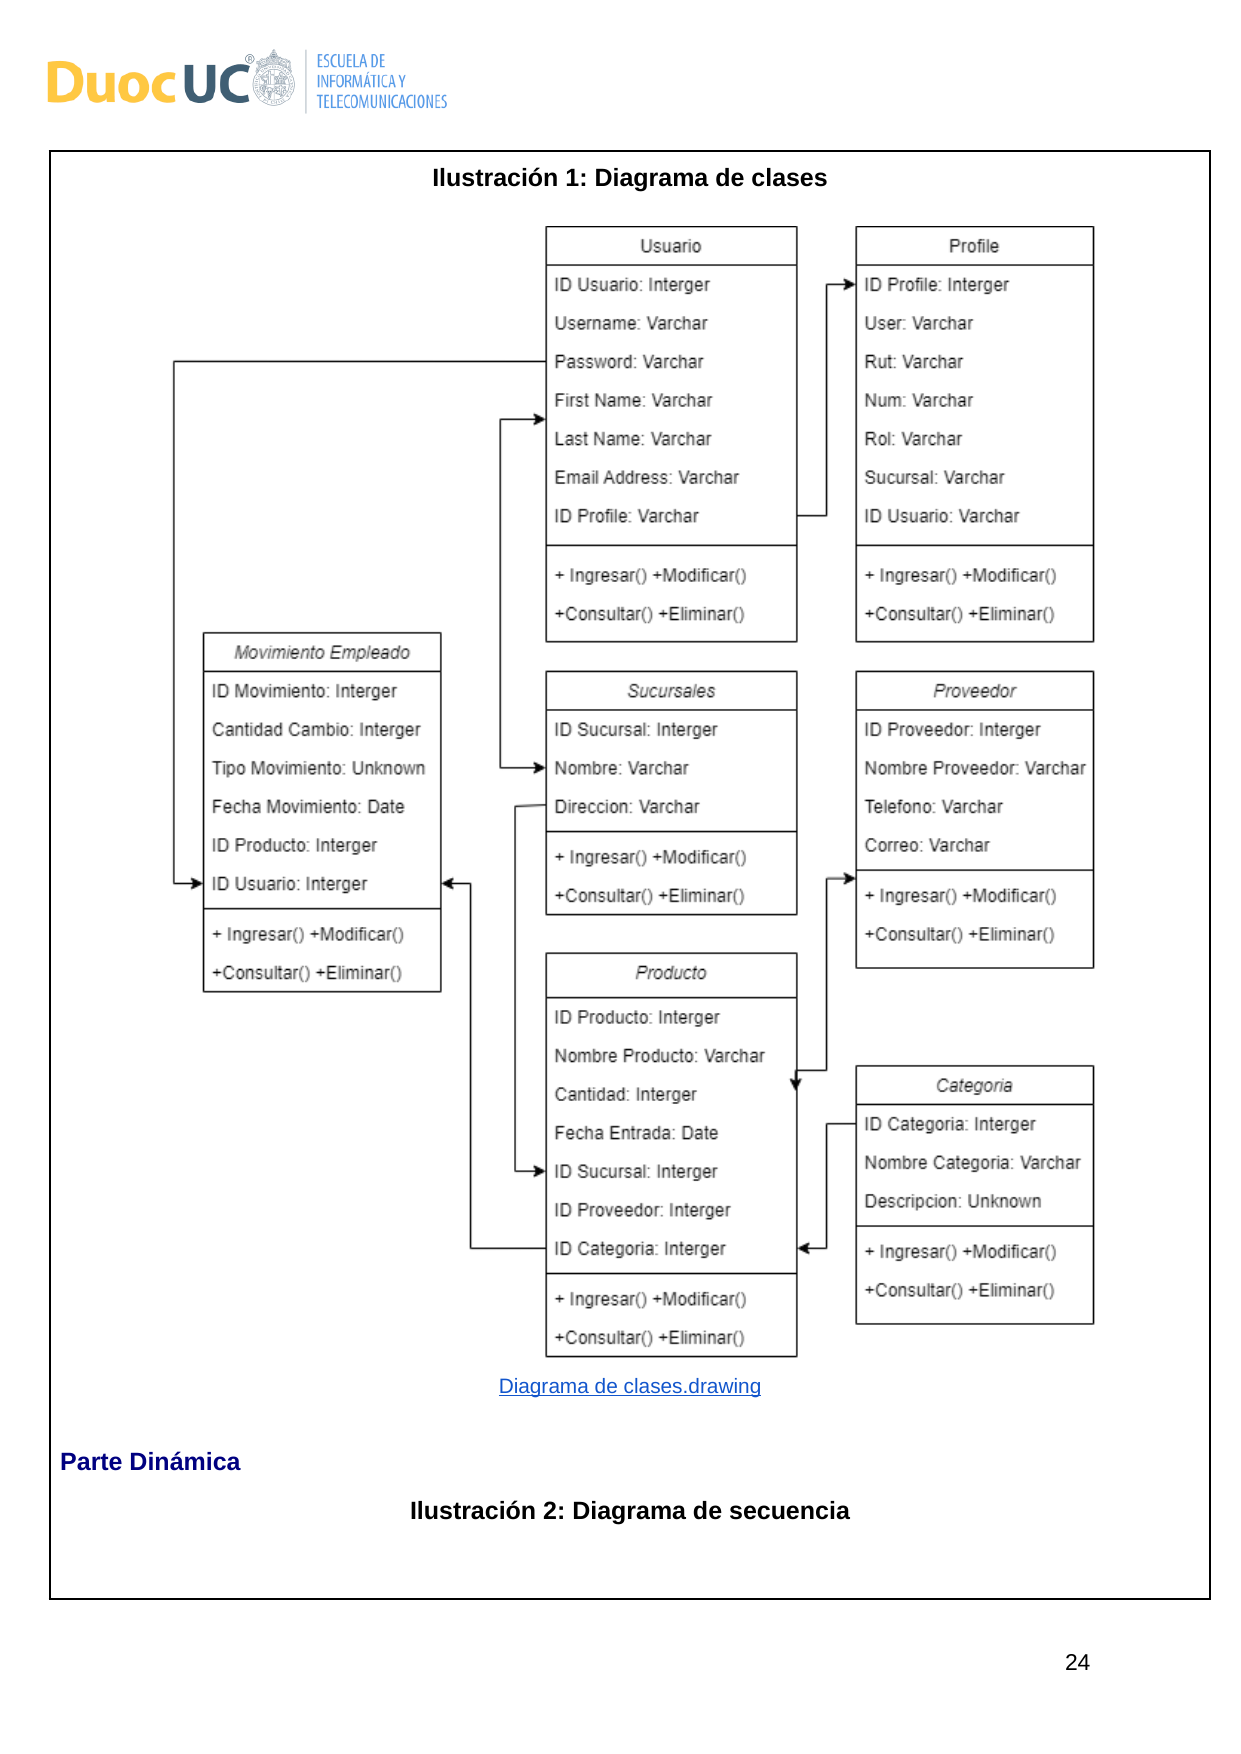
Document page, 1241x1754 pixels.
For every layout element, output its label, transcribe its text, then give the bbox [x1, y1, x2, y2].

picture [163, 226, 1096, 1362]
picture [28, 11, 460, 150]
